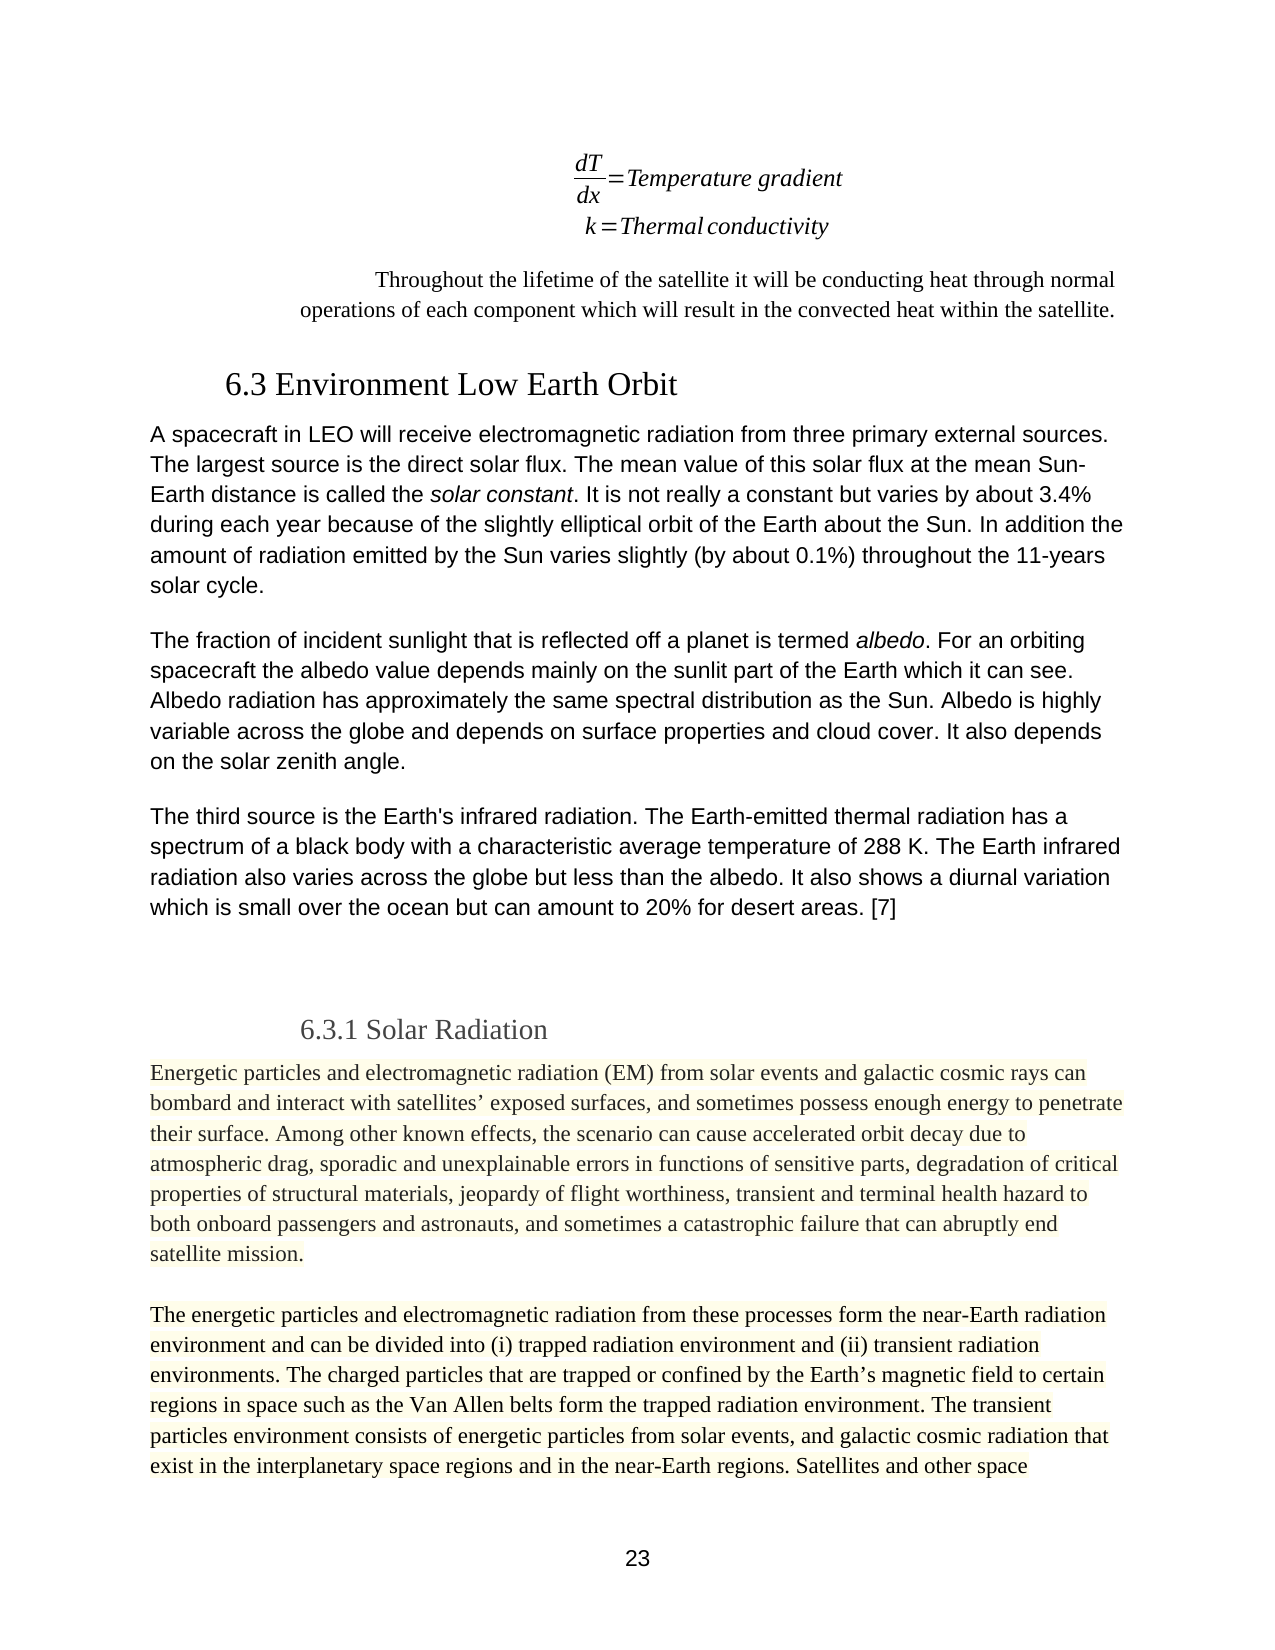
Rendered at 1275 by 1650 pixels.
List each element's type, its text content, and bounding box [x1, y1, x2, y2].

text Throughout the lifetime of the satellite it will be conducting heat through normal operations of each component which will result in the convected heat within the satellite. [300, 266, 1125, 323]
text Energetic particles and electromagnetic radiation (EM) from solar events and galactic cosmic rays can bombard and interact with satellites’ exposed surfaces, and sometimes possess enough energy to penetrate their surface. Among other known effects, the scenario can cause accelerated orbit decay due to atmospheric drag, sporadic and unexplainable errors in functions of sensitive parts, degradation of critical properties of structural materials, jeopardy of flight worthiness, transient and terminal health hazard to both onboard passengers and astronauts, and sometimes a catastrophic failure that can abruptly end satellite mission. [150, 1059, 1125, 1267]
text A spacecraft in LEO will receive electromagnetic radiation from three primary external sources. The largest source is the direct solar flux. The mean value of this solar flux at the mean Sun-Earth distance is called the solar constant. It is not really a constant but varies by about 3.4% during each year because of the slightly elliptical orbit of the Earth about the Sun. In addition the amount of radiation emitted by the Sun varies slightly (by about 0.1%) throughout the 11-years solar cycle. [150, 421, 1125, 598]
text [150, 1301, 1125, 1478]
subtitle 6.3.1 Solar Radiation [300, 1012, 1125, 1046]
subtitle 6.3 Environment Low Earth Orbit [225, 364, 1125, 402]
text The third source is the Earth's infrared radiation. The Earth-emitted thermal radiation has a spectrum of a black body with a characteristic average temperature of 288 K. The Earth infrared radiation also varies across the globe but less than the albedo. It also shows a diurnal variation which is small over the ocean but can amount to 20% for desert areas. [7] [150, 803, 1125, 920]
text The fraction of incident sunlight that is reflected off a planet is termed albedo. For an orbiting spacecraft the albedo value depends mainly on the sunlit part of the Earth which it can see. Albedo radiation has approximately the same spectral distribution as the Sun. Albedo is highly variable across the globe and depends on surface properties and cloud cover. It also depends on the solar zenith angle. [150, 627, 1125, 774]
